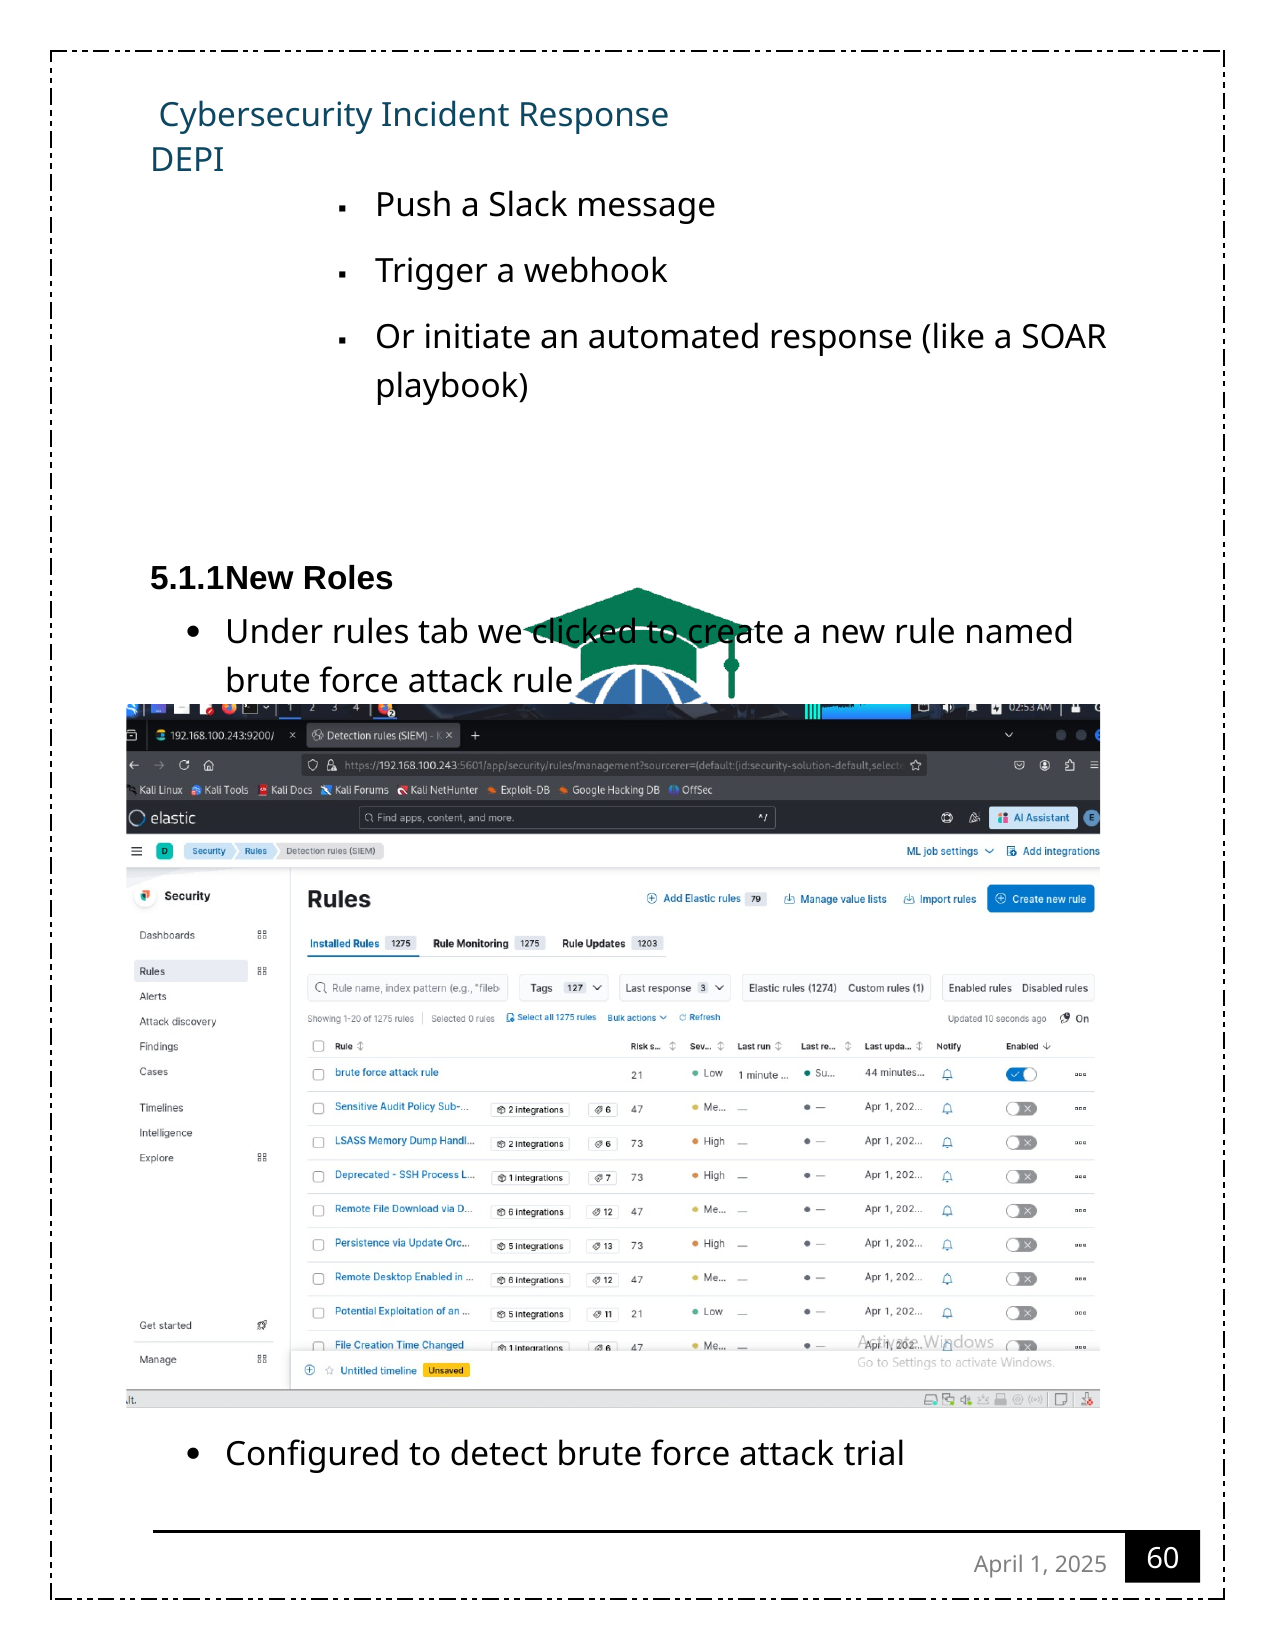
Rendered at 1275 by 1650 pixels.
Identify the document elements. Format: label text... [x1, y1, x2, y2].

list Push a Slack message [337, 181, 1125, 227]
picture [126, 702, 1100, 1408]
subtitle New Roles [150, 558, 1125, 597]
picture [346, 597, 929, 608]
list Or initiate an automated response (like a SOAR playbook) [337, 312, 1125, 407]
list Trigger a webhook [337, 247, 1125, 292]
list Under rules tab we clicked to create a new rule named brute force attack rule [187, 608, 1125, 702]
list Configured to detect brute force attack trial [187, 874, 1125, 1475]
